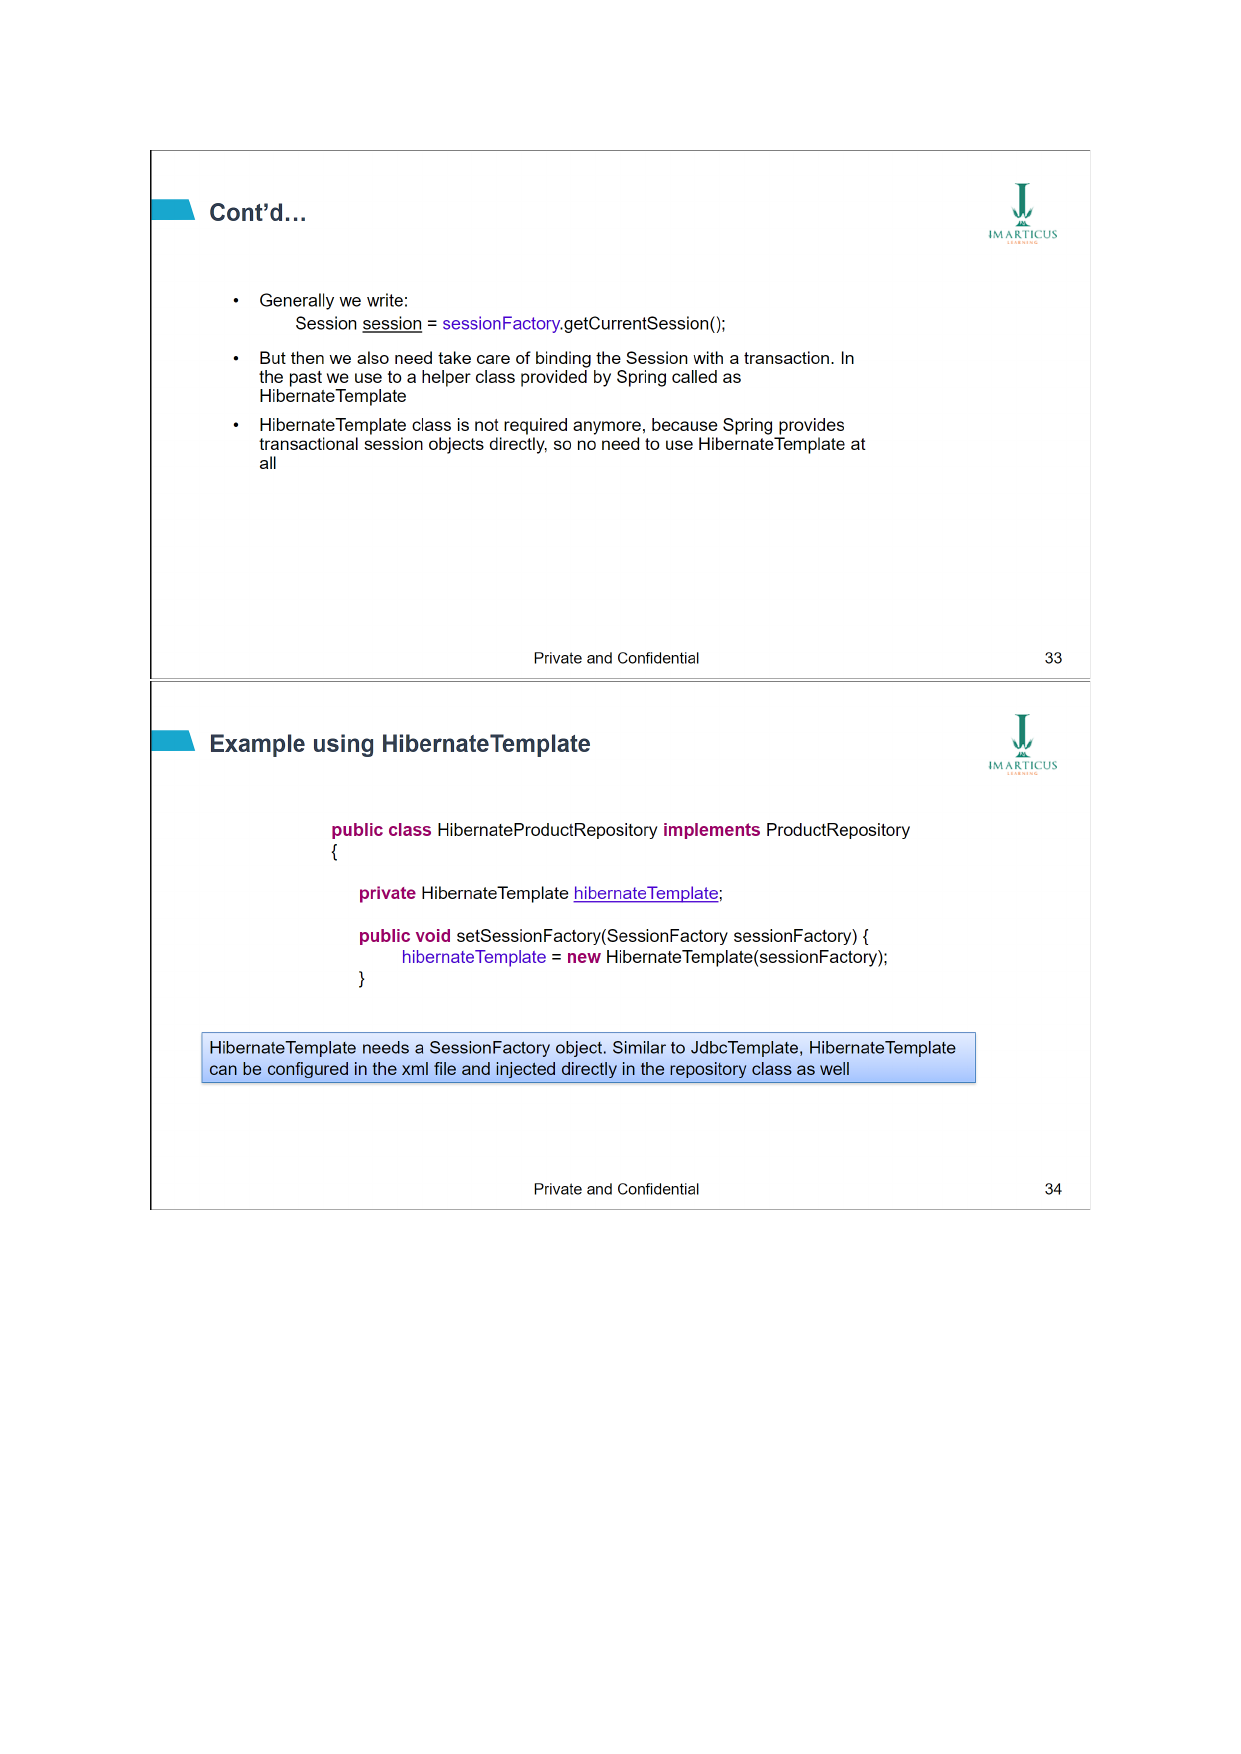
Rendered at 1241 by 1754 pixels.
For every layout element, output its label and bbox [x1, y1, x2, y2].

picture [150, 150, 1091, 679]
picture [150, 681, 1091, 1210]
